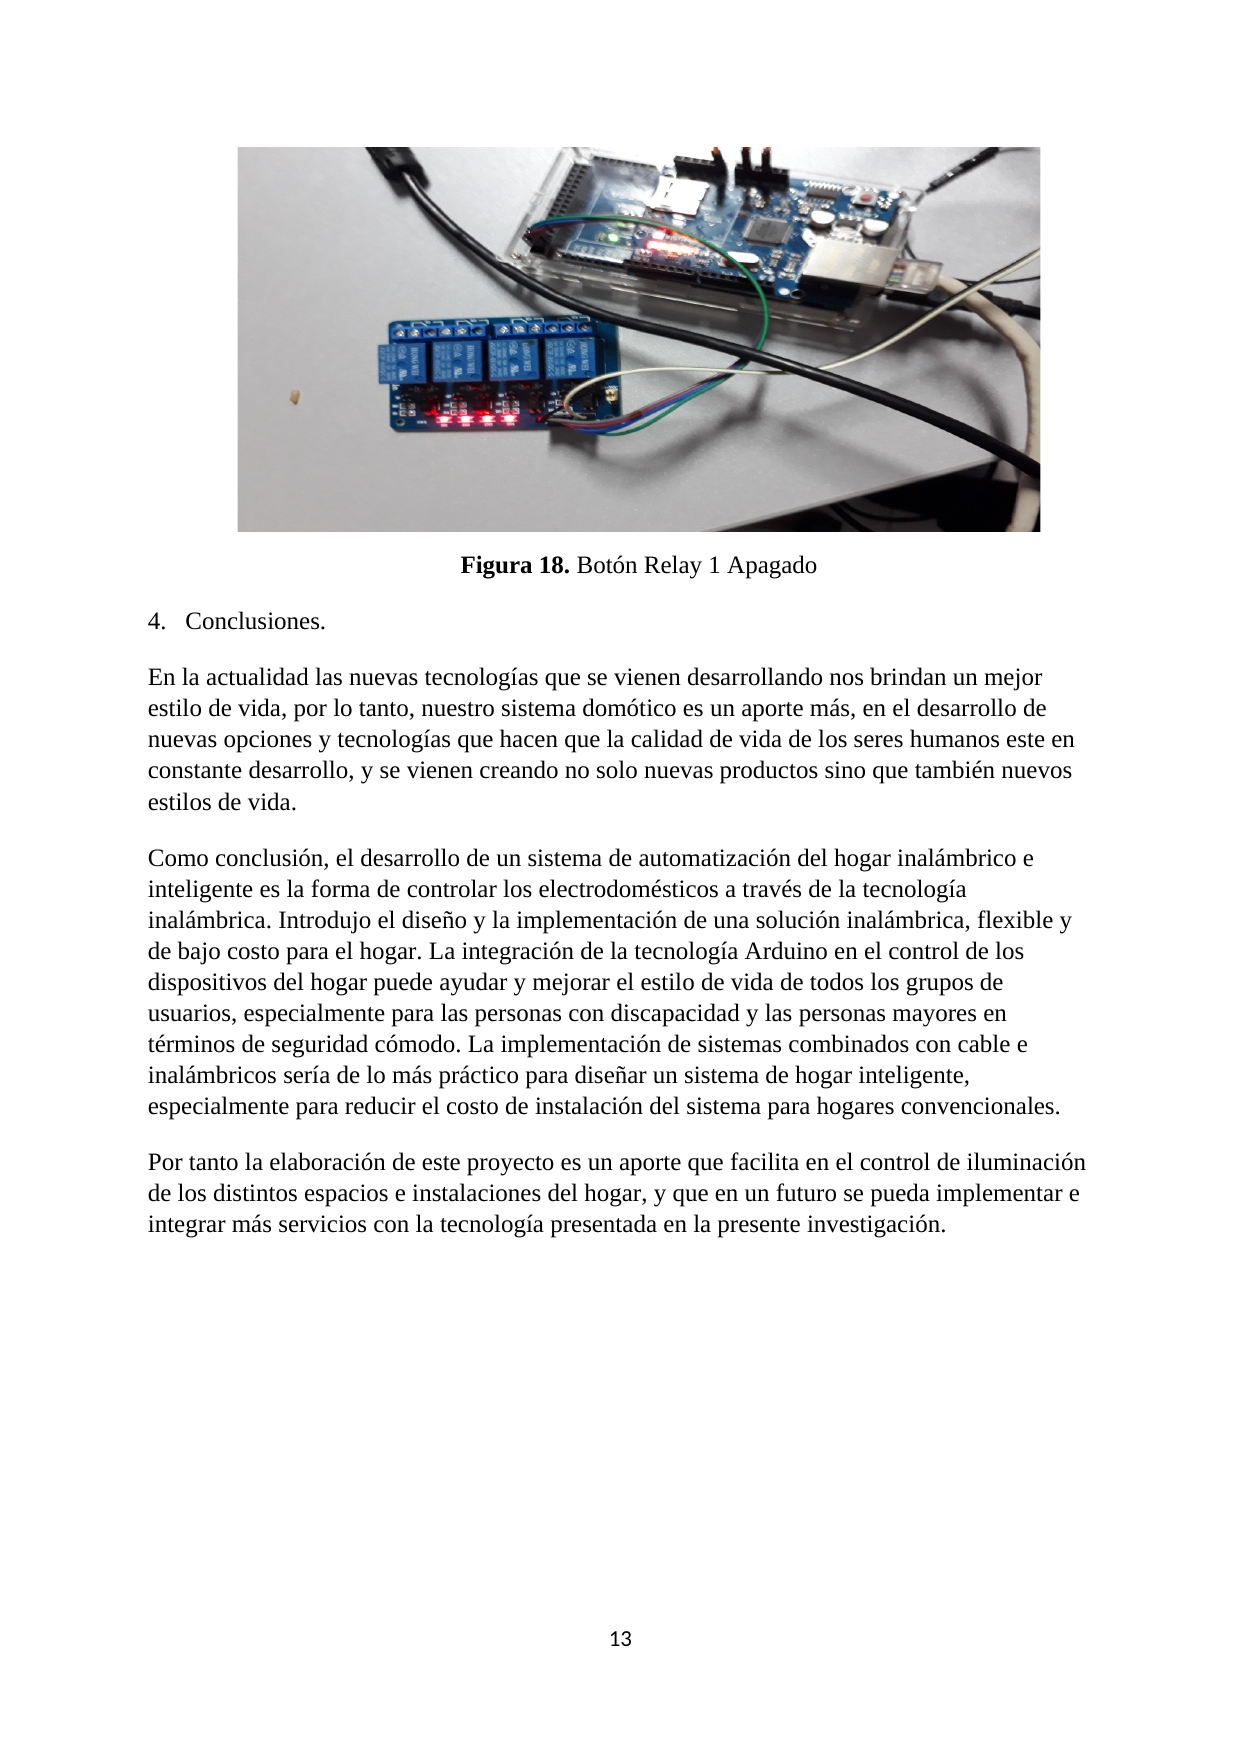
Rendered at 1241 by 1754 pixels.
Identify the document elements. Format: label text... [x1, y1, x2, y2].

picture [237, 147, 1041, 532]
text Por tanto la elaboración de este proyecto es un aporte que facilita en el control de iluminación de los distintos espacios e instalaciones del hogar, y que en un futuro se pueda implementar e integrar más servicios con la tecnología presentada en la presente investigación. [148, 1147, 1092, 1238]
text Como conclusión, el desarrollo de un sistema de automatización del hogar inalámbrico e inteligente es la forma de controlar los electrodomésticos a través de la tecnología inalámbrica. Introdujo el diseño y la implementación de una solución inalámbrica, flexible y de bajo costo para el hogar. La integración de la tecnología Arduino en el control de los dispositivos del hogar puede ayudar y mejorar el estilo de vida de todos los grupos de usuarios, especialmente para las personas con discapacidad y las personas mayores en términos de seguridad cómodo. La implementación de sistemas combinados con cable e inalámbricos sería de lo más práctico para diseñar un sistema de hogar inteligente, especialmente para reducir el costo de instalación del sistema para hogares convencionales. [148, 843, 1092, 1120]
list Conclusiones. [148, 606, 1092, 635]
text En la actualidad las nuevas tecnologías que se vienen desarrollando nos brindan un mejor estilo de vida, por lo tanto, nuestro sistema domótico es un aporte más, en el desarrollo de nuevas opciones y tecnologías que hacen que la calidad de vida de los seres humanos este en constante desarrollo, y se vienen creando no solo nuevas productos sino que también nuevos estilos de vida. [148, 662, 1092, 815]
text Figura 18. Botón Relay 1 Apagado [185, 550, 1092, 579]
